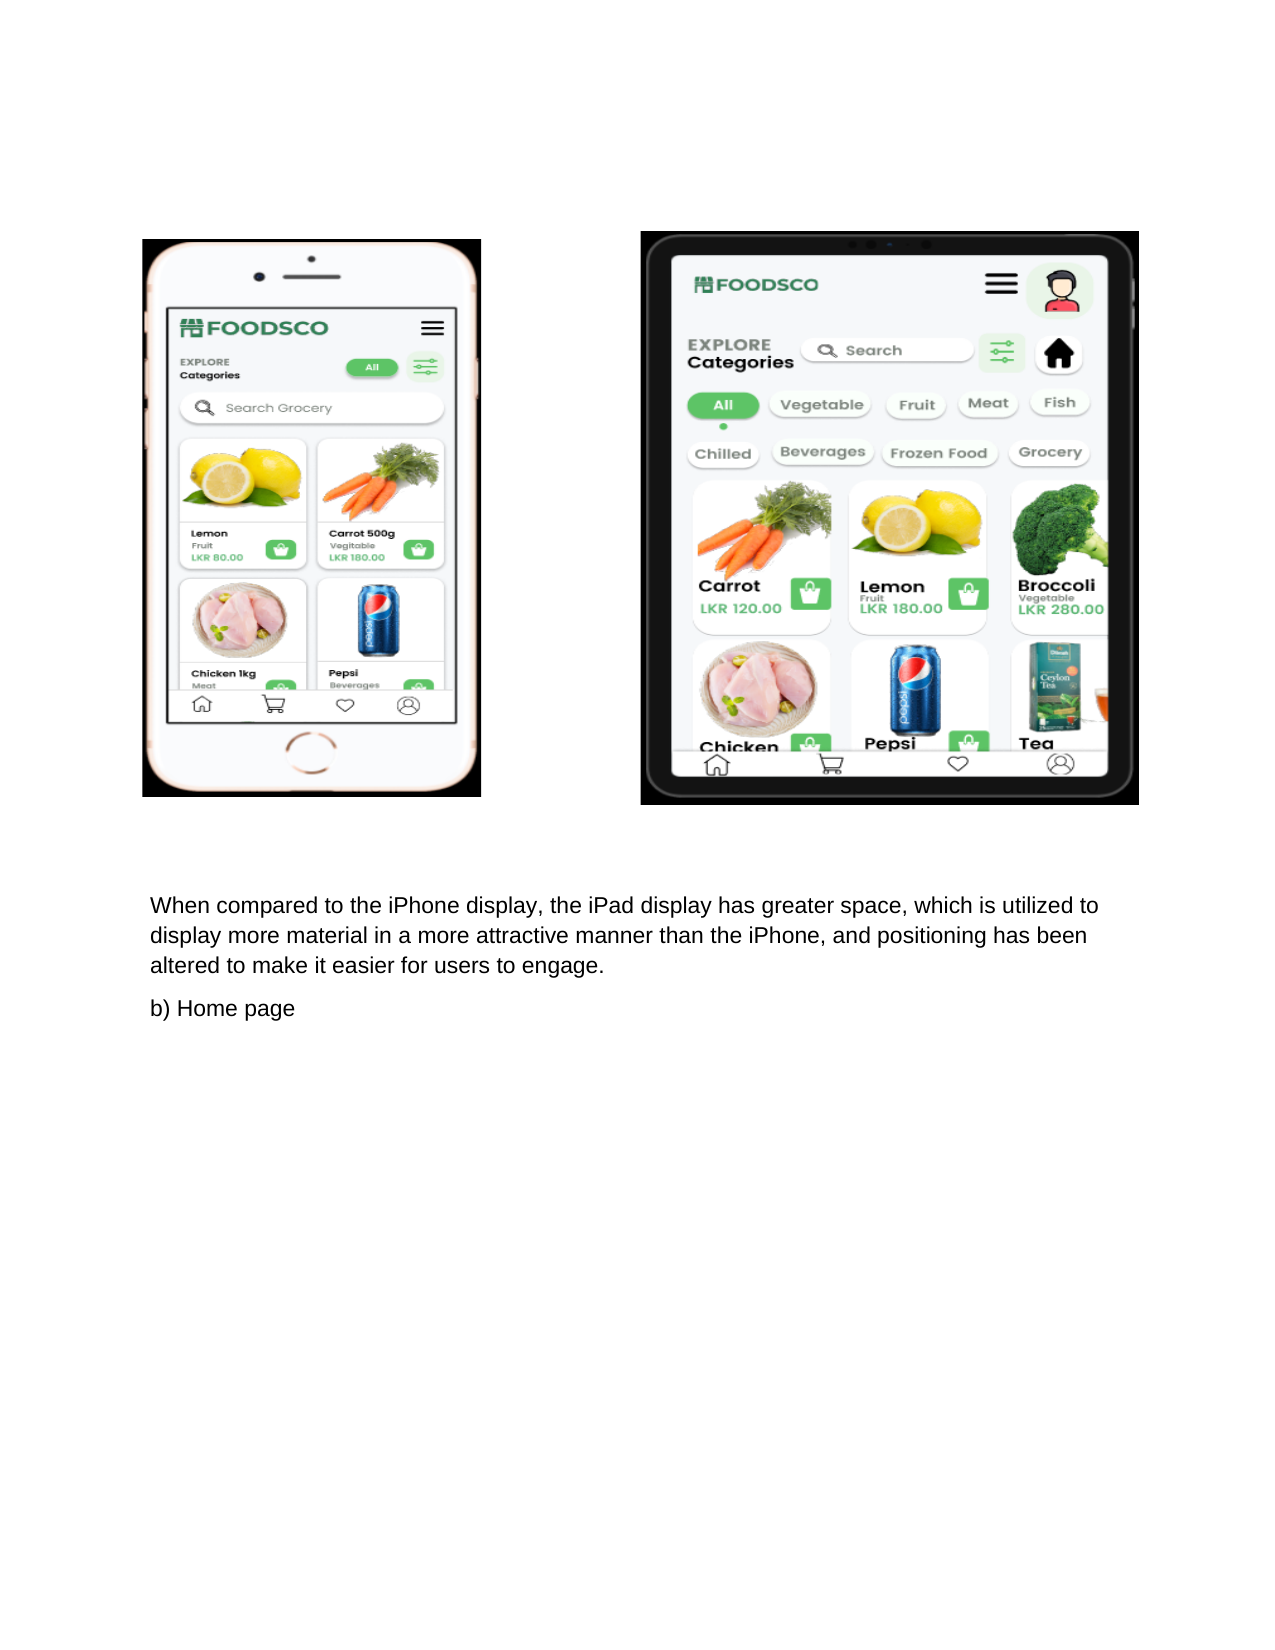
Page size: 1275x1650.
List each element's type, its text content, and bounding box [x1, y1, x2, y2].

picture [640, 231, 1139, 805]
picture [142, 239, 482, 797]
text b) Home page [150, 995, 1125, 1021]
text When compared to the iPhone display, the iPad display has greater space, which is utilized to display more material in a more attractive manner than the iPhone, and positioning has been altered to make it easier for users to engage. [150, 892, 1125, 978]
